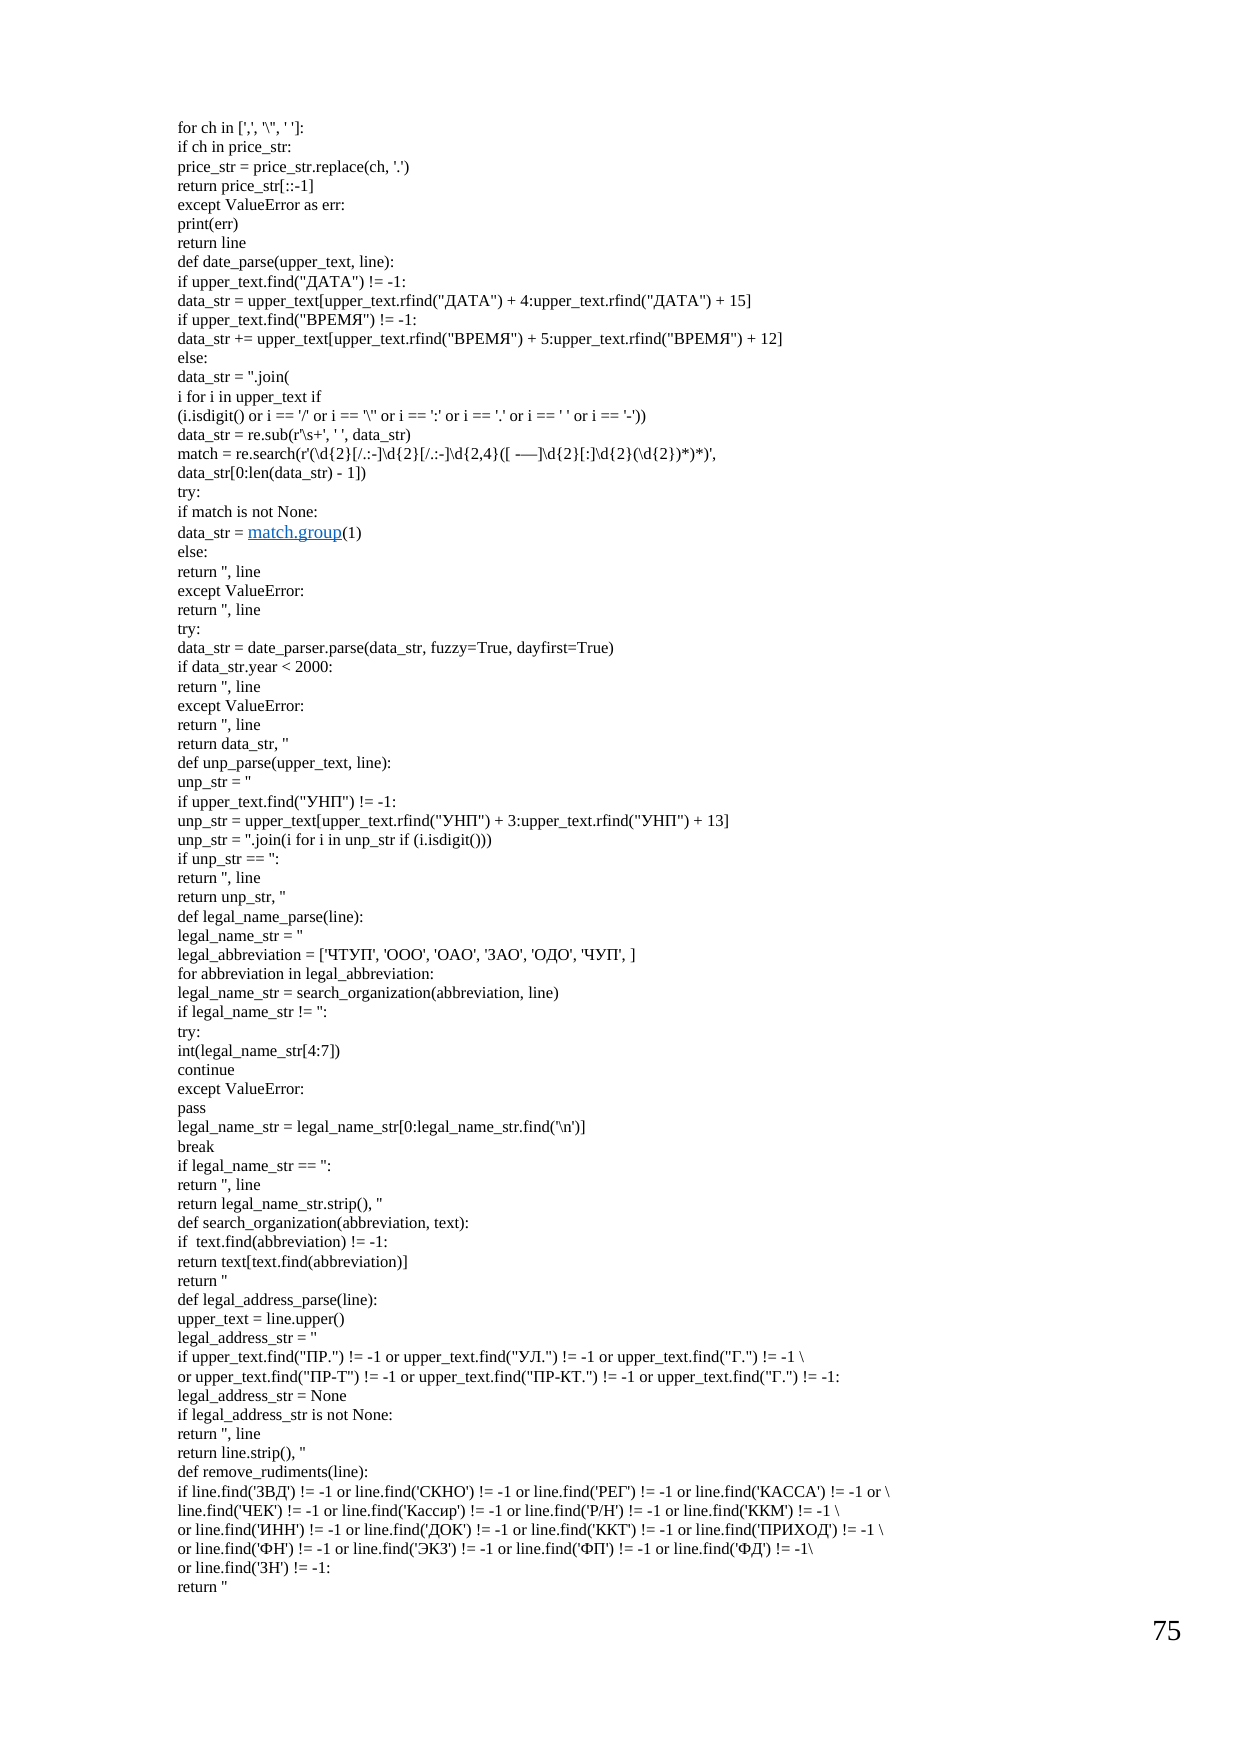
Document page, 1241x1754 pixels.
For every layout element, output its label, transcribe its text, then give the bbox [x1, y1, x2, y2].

text except ValueError: [177, 1079, 1181, 1098]
text legal_address_str = None [177, 1386, 1181, 1405]
text unp_str = '' [177, 772, 1181, 791]
text data_str = upper_text[upper_text.rfind("ДАТА") + 4:upper_text.rfind("ДАТА") + 15] [177, 291, 1181, 310]
text return line [177, 233, 1181, 252]
text try: [177, 619, 1181, 638]
text if line.find('ЗВД') != -1 or line.find('СКНО') != -1 or line.find('РЕГ') != -1 or line.find('КАССА') != -1 or \ [177, 1481, 1181, 1501]
text unp_str = ''.join(i for i in unp_str if (i.isdigit())) [177, 830, 1181, 849]
text if legal_name_str == '': [177, 1156, 1181, 1175]
text return '', line [177, 868, 1181, 887]
text except ValueError: [177, 581, 1181, 600]
text data_str = date_parser.parse(data_str, fuzzy=True, dayfirst=True) [177, 638, 1181, 657]
text continue [177, 1060, 1181, 1079]
text match = re.search(r'(\d{2}[/.:-]\d{2}[/.:-]\d{2,4}([ -—]\d{2}[:]\d{2}(\d{2})*)*)', [177, 444, 1181, 463]
text def search_organization(abbreviation, text): [177, 1213, 1181, 1232]
text return legal_name_str.strip(), '' [177, 1194, 1181, 1213]
text return price_str[::-1] [177, 176, 1181, 195]
text if match is not None: [177, 501, 1181, 521]
text if upper_text.find("ДАТА") != -1: [177, 271, 1181, 291]
text legal_abbreviation = ['ЧТУП', 'ООО', 'ОАО', 'ЗАО', 'ОДО', 'ЧУП', ] [177, 945, 1181, 964]
text or line.find('ЗН') != -1: [177, 1558, 1181, 1577]
text if ch in price_str: [177, 137, 1181, 156]
text upper_text = line.upper() [177, 1309, 1181, 1328]
text if upper_text.find("ПР.") != -1 or upper_text.find("УЛ.") != -1 or upper_text.find("Г.") != -1 \ [177, 1347, 1181, 1366]
text line.find('ЧЕК') != -1 or line.find('Кассир') != -1 or line.find('Р/Н') != -1 or line.find('ККМ') != -1 \ [177, 1501, 1181, 1520]
text if legal_name_str != '': [177, 1002, 1181, 1021]
text try: [177, 1021, 1181, 1041]
text def date_parse(upper_text, line): [177, 252, 1181, 271]
text else: [177, 348, 1181, 367]
text int(legal_name_str[4:7]) [177, 1041, 1181, 1060]
text return '', line [177, 600, 1181, 619]
text for abbreviation in legal_abbreviation: [177, 964, 1181, 983]
text return '', line [177, 561, 1181, 581]
text if upper_text.find("ВРЕМЯ") != -1: [177, 310, 1181, 329]
text if text.find(abbreviation) != -1: [177, 1232, 1181, 1251]
text data_str = match.group(1) [177, 521, 1181, 542]
text except ValueError: [177, 696, 1181, 715]
text if data_str.year < 2000: [177, 657, 1181, 676]
text legal_name_str = search_organization(abbreviation, line) [177, 983, 1181, 1002]
text (i.isdigit() or i == '/' or i == '\'' or i == ':' or i == '.' or i == ' ' or i == '-')) [177, 406, 1181, 425]
text or line.find('ИНН') != -1 or line.find('ДОК') != -1 or line.find('ККТ') != -1 or line.find('ПРИХОД') != -1 \ [177, 1520, 1181, 1539]
text break [177, 1136, 1181, 1156]
text data_str += upper_text[upper_text.rfind("ВРЕМЯ") + 5:upper_text.rfind("ВРЕМЯ") + 12] [177, 329, 1181, 348]
text or upper_text.find("ПР-Т") != -1 or upper_text.find("ПР-КТ.") != -1 or upper_text.find("Г.") != -1: [177, 1366, 1181, 1386]
text pass [177, 1098, 1181, 1117]
text return '', line [177, 1424, 1181, 1443]
text return text[text.find(abbreviation)] [177, 1251, 1181, 1271]
text return '', line [177, 676, 1181, 696]
text or line.find('ФН') != -1 or line.find('ЭКЗ') != -1 or line.find('ФП') != -1 or line.find('ФД') != -1\ [177, 1539, 1181, 1558]
text def unp_parse(upper_text, line): [177, 753, 1181, 772]
text data_str = re.sub(r'\s+', ' ', data_str) [177, 425, 1181, 444]
text legal_name_str = '' [177, 926, 1181, 945]
text return '', line [177, 715, 1181, 734]
text return data_str, '' [177, 734, 1181, 753]
text return '' [177, 1577, 1181, 1596]
text if legal_address_str is not None: [177, 1405, 1181, 1424]
text price_str = price_str.replace(ch, '.') [177, 156, 1181, 176]
text return '', line [177, 1175, 1181, 1194]
text data_str[0:len(data_str) - 1]) [177, 463, 1181, 482]
text return unp_str, '' [177, 887, 1181, 906]
text print(err) [177, 214, 1181, 233]
text try: [177, 482, 1181, 501]
text if upper_text.find("УНП") != -1: [177, 791, 1181, 811]
text data_str = ''.join( [177, 367, 1181, 386]
text return '' [177, 1271, 1181, 1290]
text if unp_str == '': [177, 849, 1181, 868]
text for ch in [',', '\'', ' ']: [177, 118, 1181, 137]
text return line.strip(), '' [177, 1443, 1181, 1462]
text except ValueError as err: [177, 195, 1181, 214]
text legal_name_str = legal_name_str[0:legal_name_str.find('\n')] [177, 1117, 1181, 1136]
text def remove_rudiments(line): [177, 1462, 1181, 1481]
text i for i in upper_text if [177, 386, 1181, 406]
text def legal_address_parse(line): [177, 1290, 1181, 1309]
text legal_address_str = '' [177, 1328, 1181, 1347]
text else: [177, 542, 1181, 561]
text def legal_name_parse(line): [177, 906, 1181, 926]
text unp_str = upper_text[upper_text.rfind("УНП") + 3:upper_text.rfind("УНП") + 13] [177, 811, 1181, 830]
